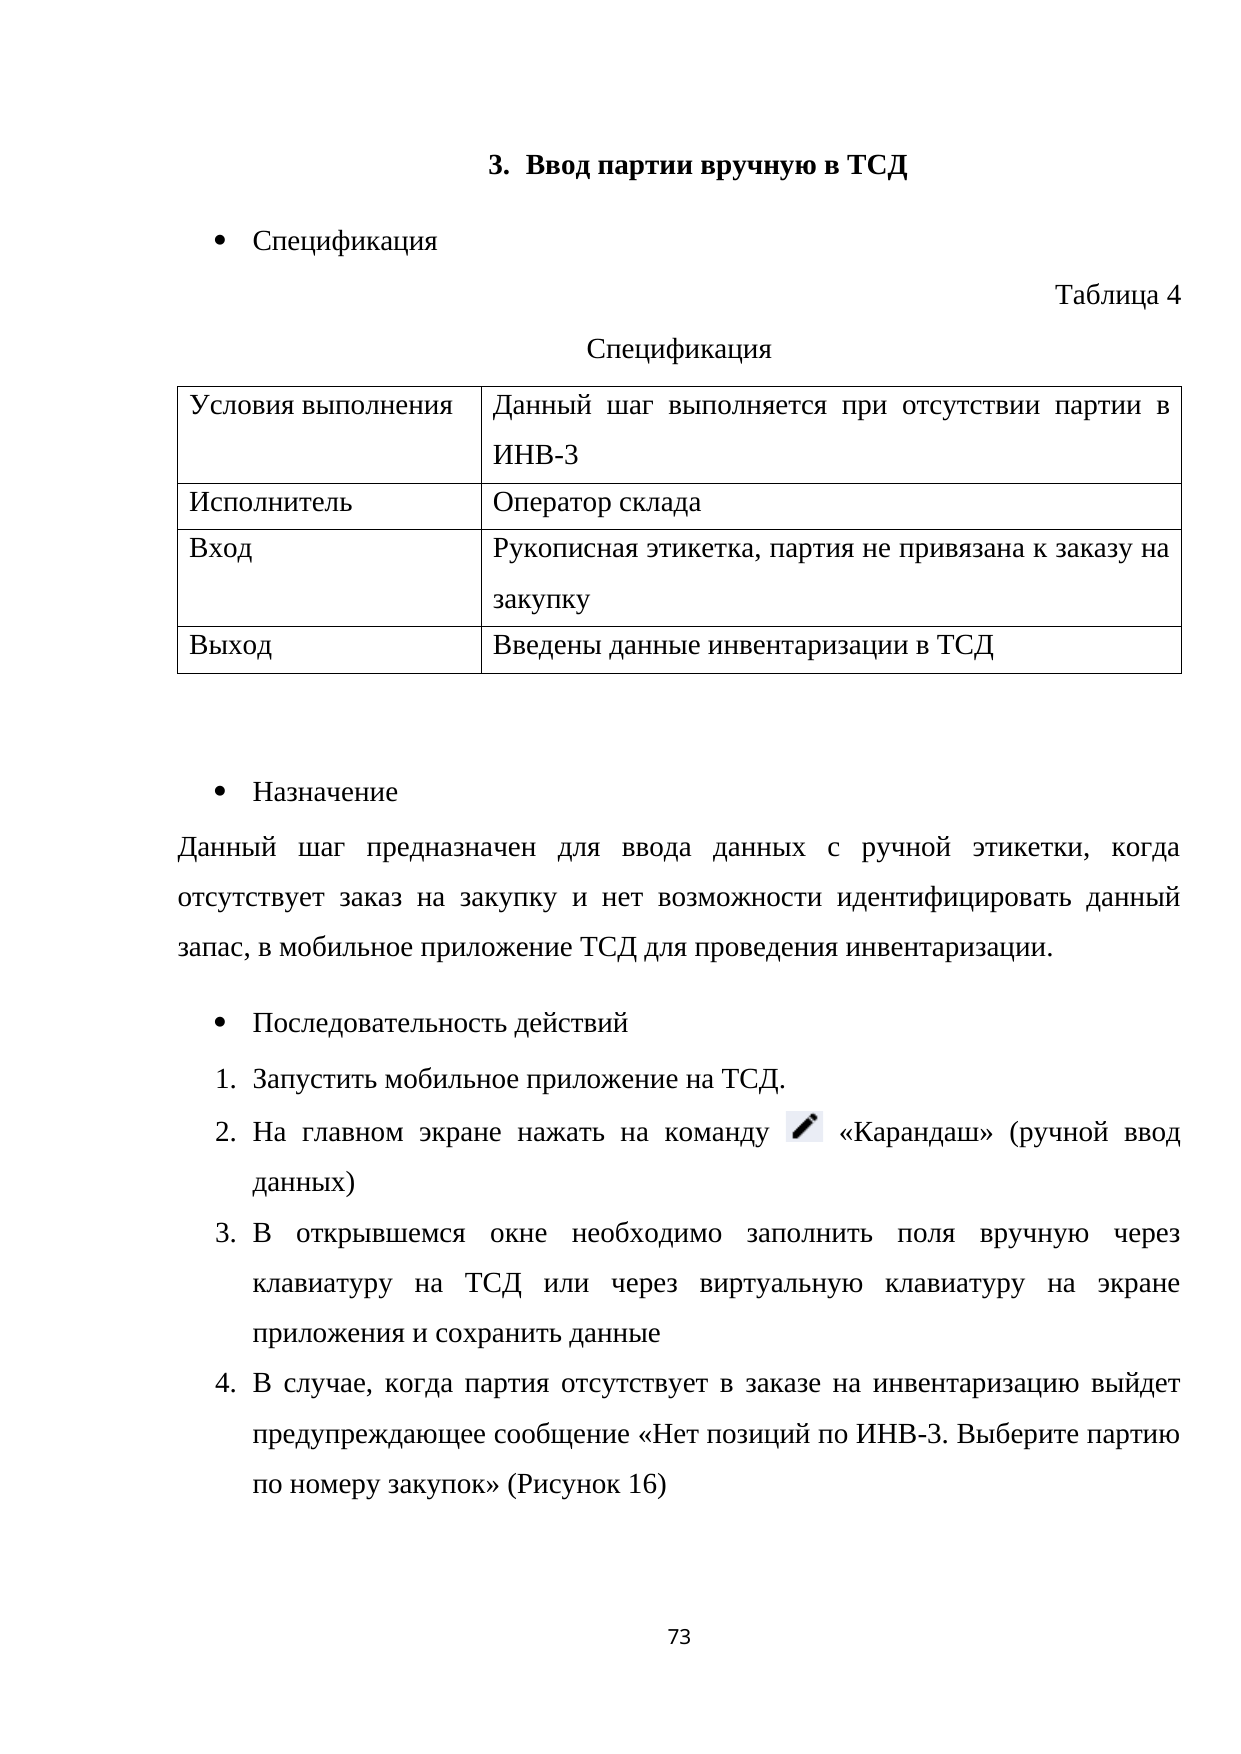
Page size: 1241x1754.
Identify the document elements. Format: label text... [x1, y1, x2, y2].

table_cell Исполнитель [178, 484, 481, 529]
list На главном экране нажать на команду «Карандаш» (ручной ввод данных) [215, 1112, 1181, 1198]
table_cell Рукописная этикетка, партия не привязана к заказу на закупку [482, 530, 1181, 626]
table_cell Выход [178, 627, 481, 673]
subtitle Ввод партии вручную в ТСД [215, 147, 1181, 181]
text Данный шаг предназначен для ввода данных с ручной этикетки, когда отсутствует заказ на закупку и нет возможности идентифицировать данный запас, в мобильное приложение ТСД для проведения инвентаризации. [177, 829, 1181, 963]
text Таблица 4 [177, 277, 1181, 311]
list В открывшемся окне необходимо заполнить поля вручную через клавиатуру на ТСД или через виртуальную клавиатуру на экране приложения и сохранить данные [215, 1215, 1181, 1349]
subtitle Последовательность действий [215, 1005, 1181, 1038]
list В случае, когда партия отсутствует в заказе на инвентаризацию выйдет предупреждающее сообщение «Нет позиций по ИНВ-3. Выберите партию по номеру закупок» (Рисунок 16) [215, 1366, 1181, 1500]
subtitle Спецификация [215, 223, 1181, 256]
table_cell Введены данные инвентаризации в ТСД [482, 627, 1181, 673]
text Спецификация [177, 332, 1181, 365]
subtitle Назначение [215, 774, 1181, 808]
table_cell Оператор склада [482, 484, 1181, 529]
table_header Условия выполнения [178, 387, 481, 483]
table_cell Вход [178, 530, 481, 626]
table_header Данный шаг выполняется при отсутствии партии в ИНВ-3 [482, 387, 1181, 483]
list Запустить мобильное приложение на ТСД. [215, 1061, 1181, 1095]
picture [785, 1111, 824, 1142]
